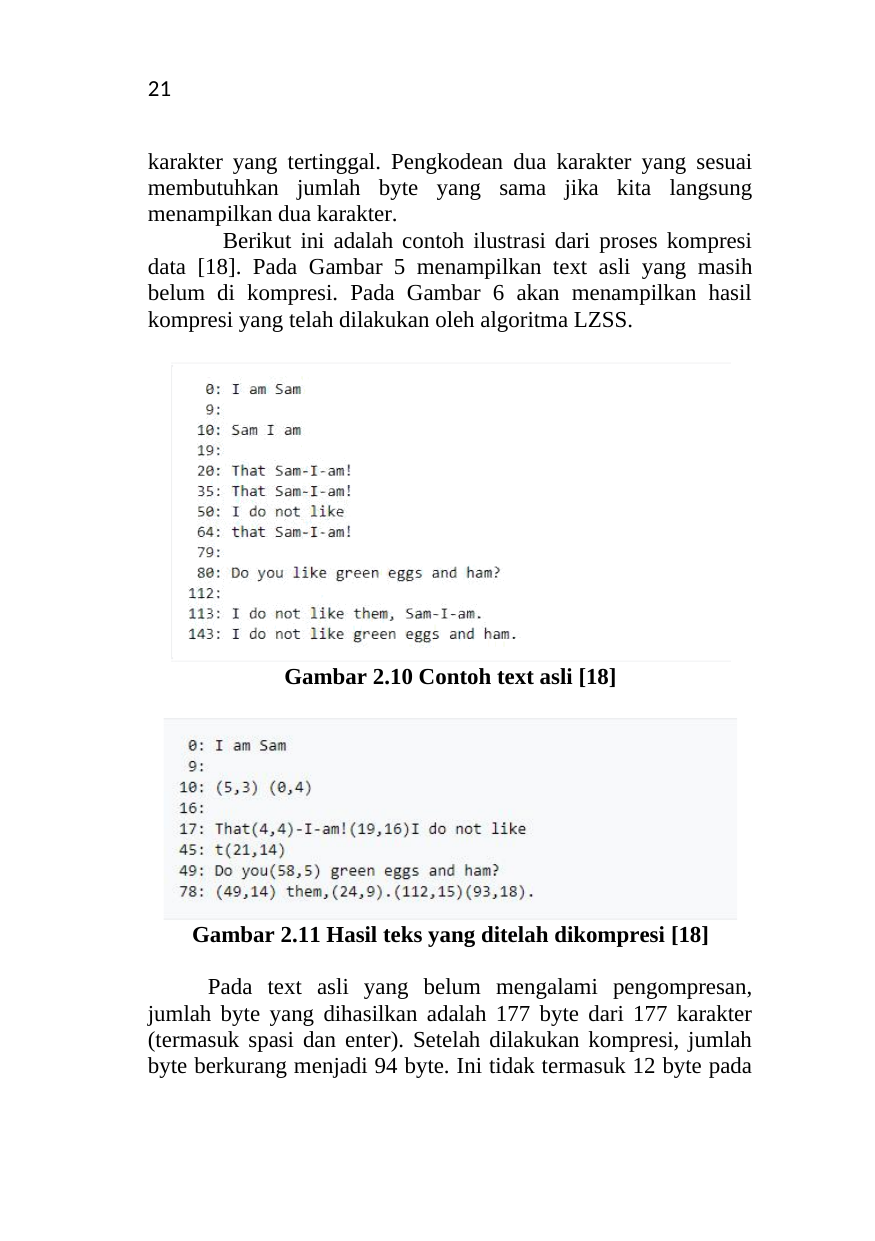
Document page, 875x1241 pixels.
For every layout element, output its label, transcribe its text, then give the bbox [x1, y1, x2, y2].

picture [170, 358, 731, 664]
text Berikut ini adalah contoh ilustrasi dari proses kompresi data . Pada Gambar 5 menampilkan text asli yang masih belum di kompresi. Pada Gambar 6 akan menampilkan hasil kompresi yang telah dilakukan oleh algoritma LZSS. [148, 227, 753, 332]
text Gambar 2.11 Hasil teks yang ditelah dikompresi [148, 921, 753, 947]
picture [163, 717, 738, 921]
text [148, 148, 753, 227]
text Gambar 2.10 Contoh text asli [148, 663, 753, 689]
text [148, 973, 753, 1079]
